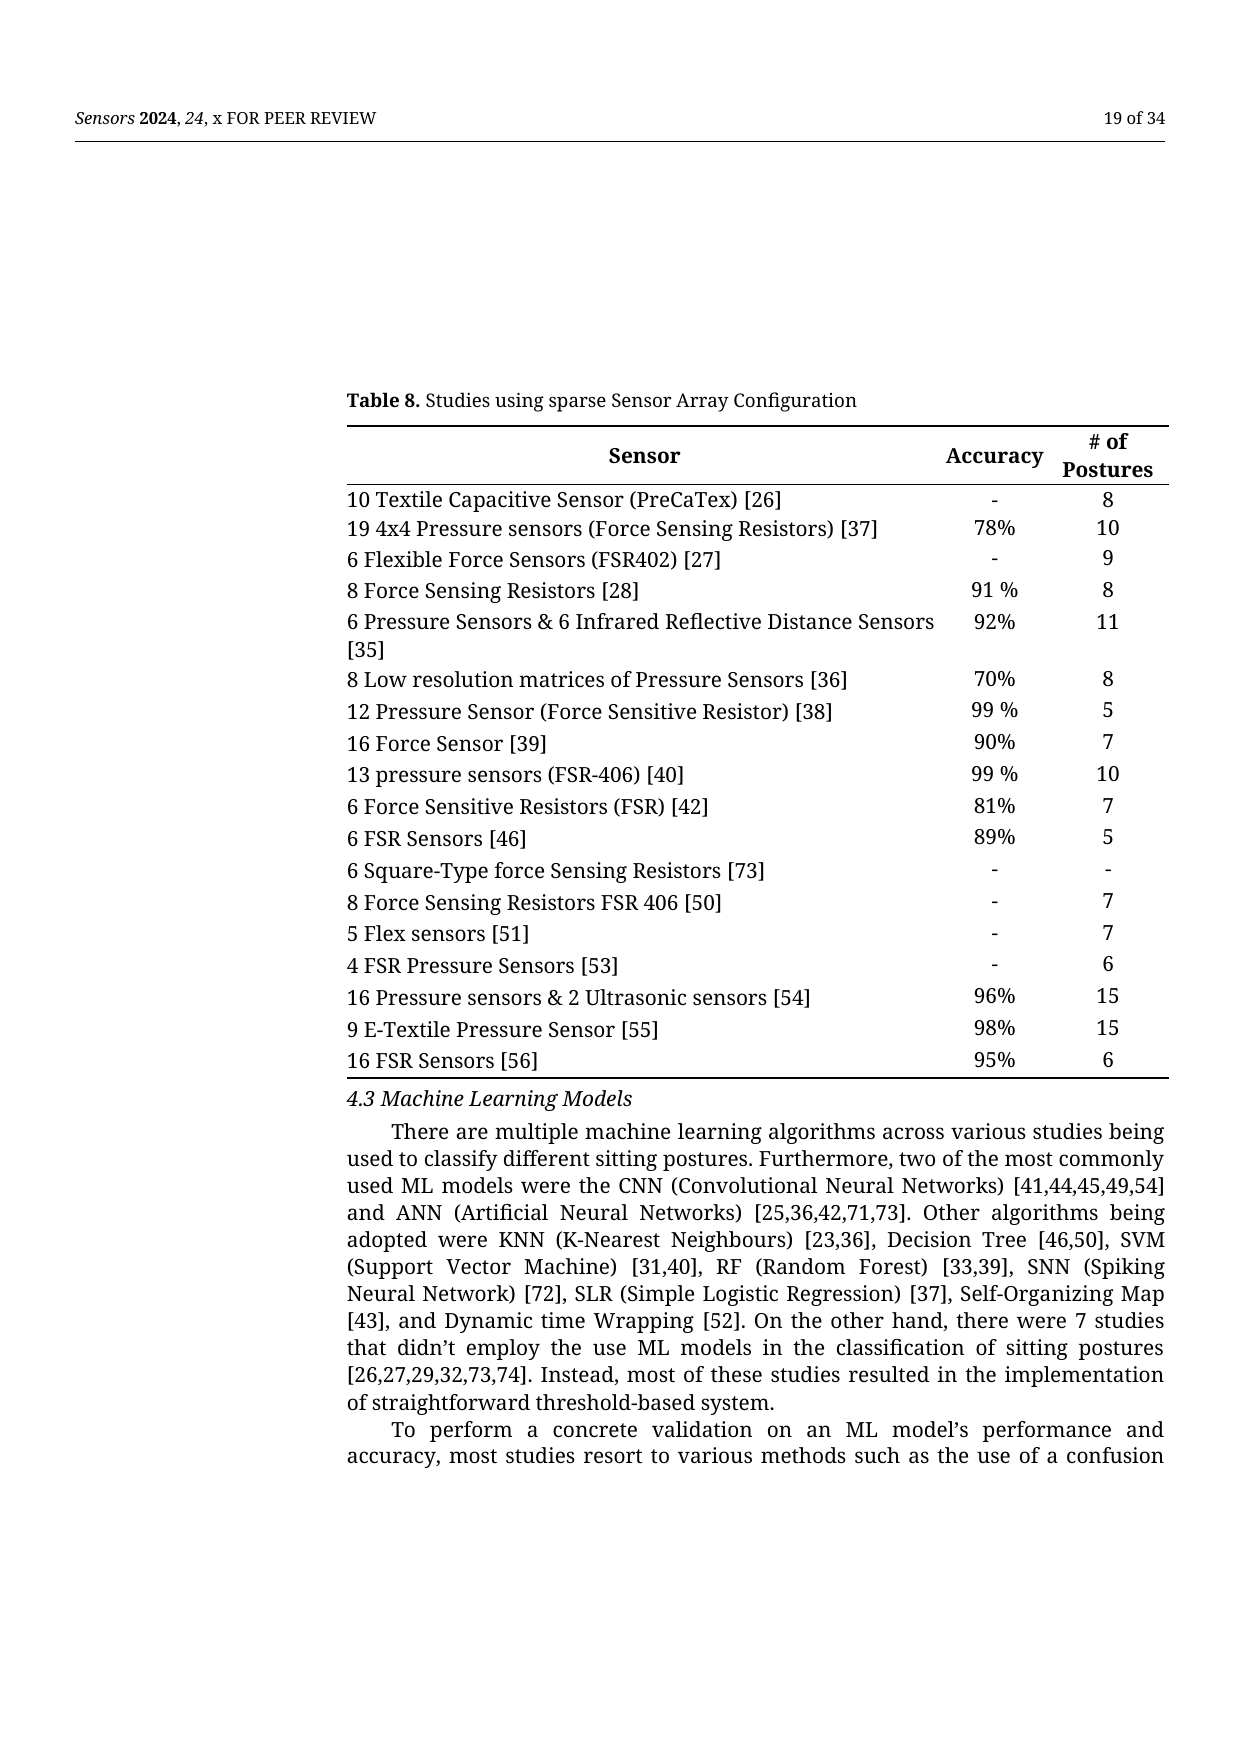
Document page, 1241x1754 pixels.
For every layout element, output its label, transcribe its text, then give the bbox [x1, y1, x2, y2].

table_cell 6 Square-Type force Sensing Resistors [73] [347, 854, 943, 886]
table_cell 99 % [943, 695, 1046, 727]
table_cell 6 [1046, 1045, 1169, 1077]
table_cell 6 FSR Sensors [46] [347, 823, 943, 854]
table_header Accuracy [943, 427, 1046, 484]
table_cell - [943, 854, 1046, 886]
table_cell 7 [1046, 918, 1169, 949]
table_cell 8 Force Sensing Resistors FSR 406 [50] [347, 886, 943, 918]
table_header Sensor [347, 427, 943, 484]
table_cell 99 % [943, 759, 1046, 791]
table_cell 6 Flexible Force Sensors (FSR402) [27] [347, 543, 943, 575]
table_cell 8 [1046, 575, 1169, 607]
table_cell 16 Force Sensor [39] [347, 727, 943, 759]
table_cell - [943, 950, 1046, 981]
table_cell 89% [943, 823, 1046, 854]
table_cell 5 [1046, 823, 1169, 854]
table_cell - [1046, 854, 1169, 886]
table_cell 10 [1046, 759, 1169, 791]
table_cell 6 Pressure Sensors & 6 Infrared Reflective Distance Sensors [35] [347, 607, 943, 664]
table_cell 81% [943, 791, 1046, 822]
table_cell 9 [1046, 543, 1169, 575]
table_cell 5 Flex sensors [51] [347, 918, 943, 949]
table_cell 11 [1046, 607, 1169, 664]
table_cell 9 E-Textile Pressure Sensor [55] [347, 1013, 943, 1045]
table_cell 15 [1046, 1013, 1169, 1045]
table_cell 8 Force Sensing Resistors [28] [347, 575, 943, 607]
table_cell 8 [1046, 485, 1169, 513]
table_cell 7 [1046, 791, 1169, 822]
table_cell - [943, 886, 1046, 918]
subtitle 4.3 Machine Learning Models [347, 1085, 1165, 1112]
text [347, 1416, 1165, 1470]
table_cell 16 FSR Sensors [56] [347, 1045, 943, 1077]
table_cell 96% [943, 981, 1046, 1013]
table_cell 12 Pressure Sensor (Force Sensitive Resistor) [38] [347, 695, 943, 727]
text There are multiple machine learning algorithms across various studies being used to classify different sitting postures. Furthermore, two of the most commonly used ML models were the CNN (Convolutional Neural Networks) [41,44,45,49,54] and ANN (Artificial Neural Networks) [25,36,42,71,73]. Other algorithms being adopted were KNN (K-Nearest Neighbours) [23,36], Decision Tree [46,50], SVM (Support Vector Machine) [31,40], RF (Random Forest) [33,39], SNN (Spiking Neural Network) [72], SLR (Simple Logistic Regression) [37], Self-Organizing Map [43], and Dynamic time Wrapping [52]. On the other hand, there were 7 studies that didn’t employ the use ML models in the classification of sitting postures [26,27,29,32,73,74]. Instead, most of these studies resulted in the implementation of straightforward threshold-based system. [347, 1118, 1165, 1416]
table_cell 91 % [943, 575, 1046, 607]
table_cell 8 [1046, 664, 1169, 695]
table_cell 95% [943, 1045, 1046, 1077]
table_cell 78% [943, 514, 1046, 543]
table_cell 5 [1046, 695, 1169, 727]
table_header # of Postures [1046, 427, 1169, 484]
table_cell - [943, 485, 1046, 513]
table_cell - [943, 918, 1046, 949]
table_cell 70% [943, 664, 1046, 695]
table_cell 90% [943, 727, 1046, 759]
table_cell 10 Textile Capacitive Sensor (PreCaTex) [26] [347, 485, 943, 513]
text Table 8. Studies using sparse Sensor Array Configuration [347, 388, 1165, 412]
table_cell 19 4x4 Pressure sensors (Force Sensing Resistors) [37] [347, 514, 943, 543]
table_cell 8 Low resolution matrices of Pressure Sensors [36] [347, 664, 943, 695]
table_cell 6 [1046, 950, 1169, 981]
table_cell 7 [1046, 886, 1169, 918]
table_cell 7 [1046, 727, 1169, 759]
table_cell - [943, 543, 1046, 575]
table_cell 16 Pressure sensors & 2 Ultrasonic sensors [54] [347, 981, 943, 1013]
table_cell 10 [1046, 514, 1169, 543]
table_cell 92% [943, 607, 1046, 664]
table_cell 6 Force Sensitive Resistors (FSR) [42] [347, 791, 943, 822]
table_cell 4 FSR Pressure Sensors [53] [347, 950, 943, 981]
table_cell 15 [1046, 981, 1169, 1013]
table_cell 13 pressure sensors (FSR-406) [40] [347, 759, 943, 791]
table_cell 98% [943, 1013, 1046, 1045]
